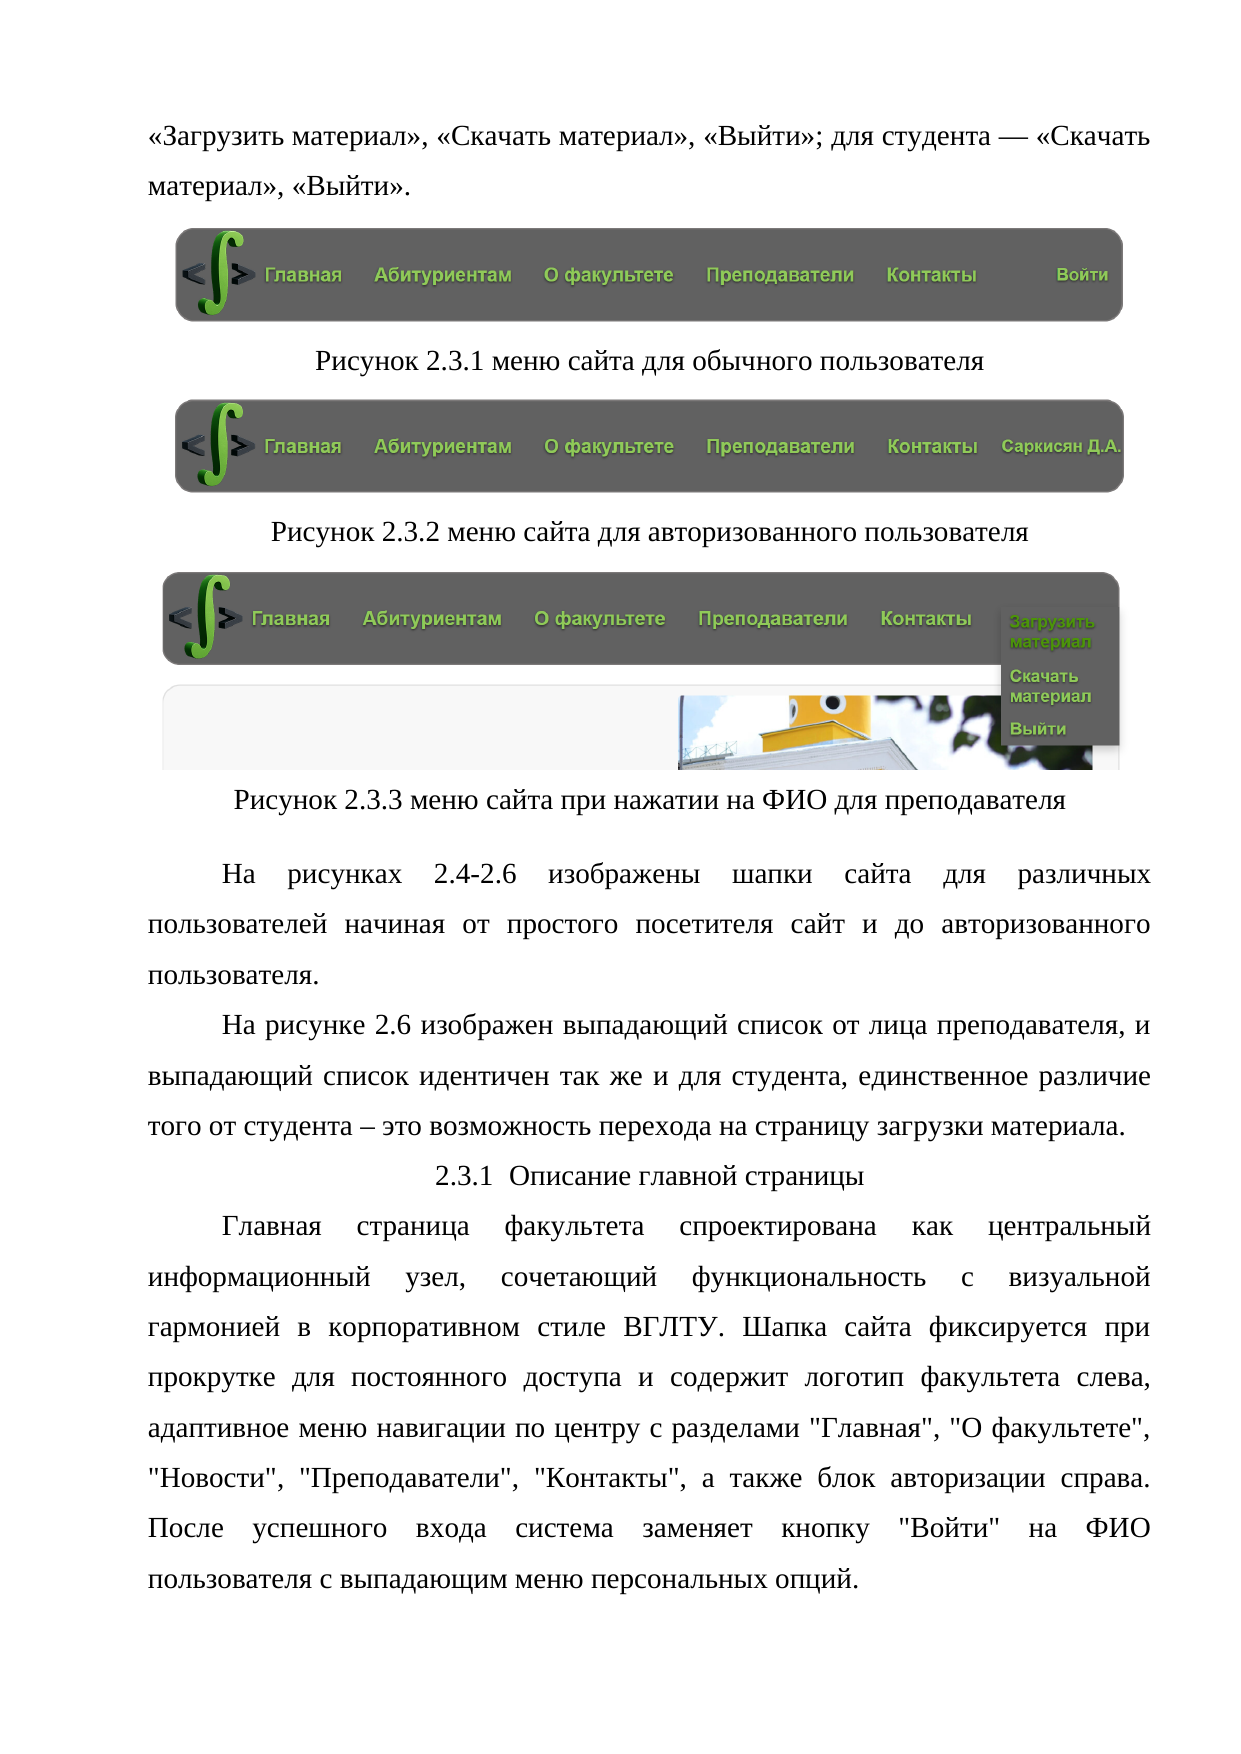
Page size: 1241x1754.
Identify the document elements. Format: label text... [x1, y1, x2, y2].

picture [162, 393, 1137, 502]
text Главная страница факультета спроектирована как центральный информационный узел, сочетающий функциональность с визуальной гармонией в корпоративном стиле ВГЛТУ. Шапка сайта фиксируется при прокрутке для постоянного доступа и содержит логотип факультета слева, адаптивное меню навигации по центру с разделами "Главная", "О факультете", "Новости", "Преподаватели", "Контакты", а также блок авторизации справа. После успешного входа система заменяет кнопку "Войти" на ФИО пользователя с выпадающим меню персональных опций. [148, 1208, 1152, 1594]
subtitle Описание главной страницы [148, 1158, 1152, 1192]
text Рисунок 2.3.1 меню сайта для обычного пользователя [148, 343, 1152, 377]
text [148, 118, 1152, 202]
text На рисунках 2.4-2.6 изображены шапки сайта для различных пользователей начиная от простого посетителя сайт и до авторизованного пользователя. [148, 856, 1152, 991]
text Рисунок 2.3.2 меню сайта для авторизованного пользователя [148, 514, 1152, 547]
picture [162, 218, 1137, 332]
text Рисунок 2.3.3 меню сайта при нажатии на ФИО для преподавателя [148, 782, 1152, 816]
text На рисунке 2.6 изображен выпадающий список от лица преподавателя, и выпадающий список идентичен так же и для студента, единственное различие того от студента – это возможность перехода на страницу загрузки материала. [148, 1007, 1152, 1141]
picture [162, 564, 1137, 770]
